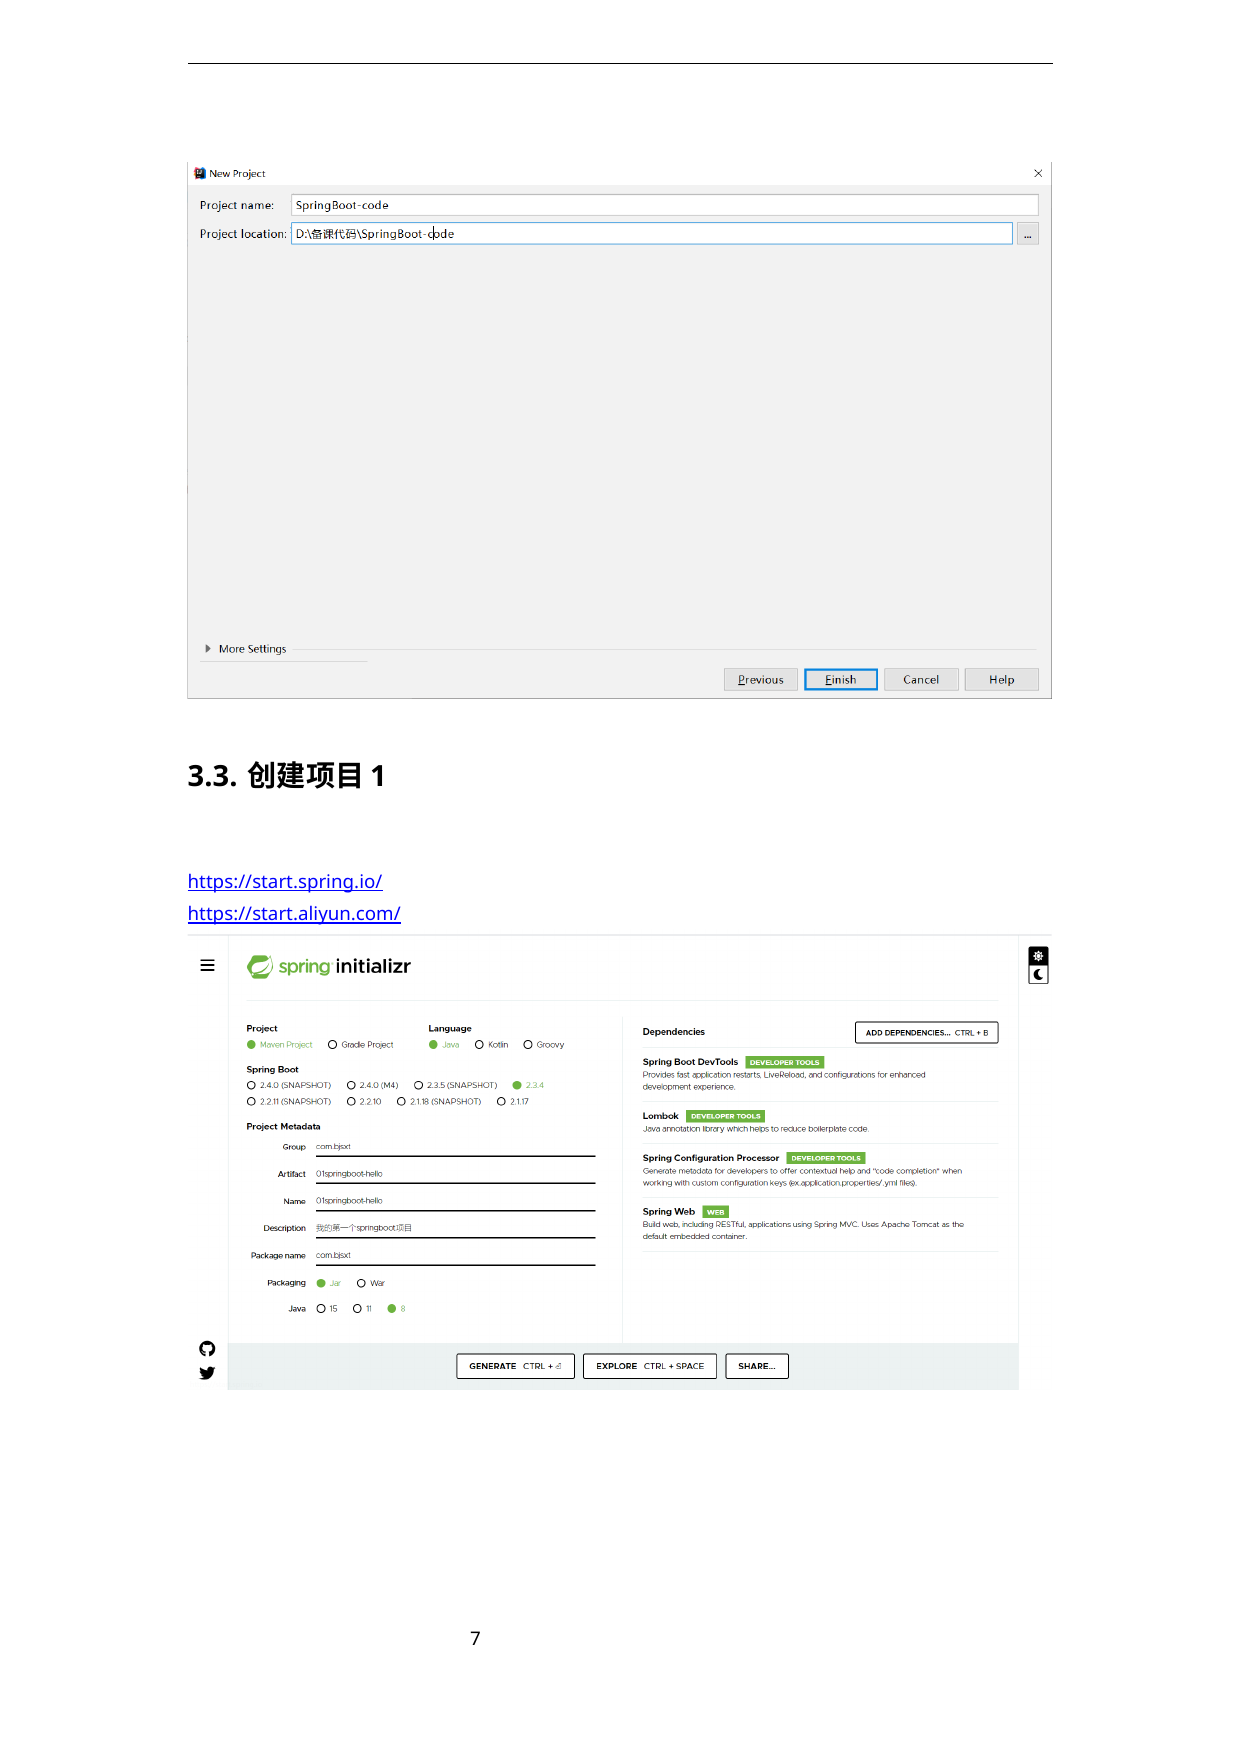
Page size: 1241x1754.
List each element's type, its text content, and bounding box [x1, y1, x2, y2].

picture [187, 929, 1052, 1390]
text https://start.spring.io/ [187, 864, 1053, 897]
text https://start.aliyun.com/ [187, 897, 1053, 929]
subtitle 创建项目1 [187, 742, 1053, 807]
picture [187, 162, 1052, 699]
